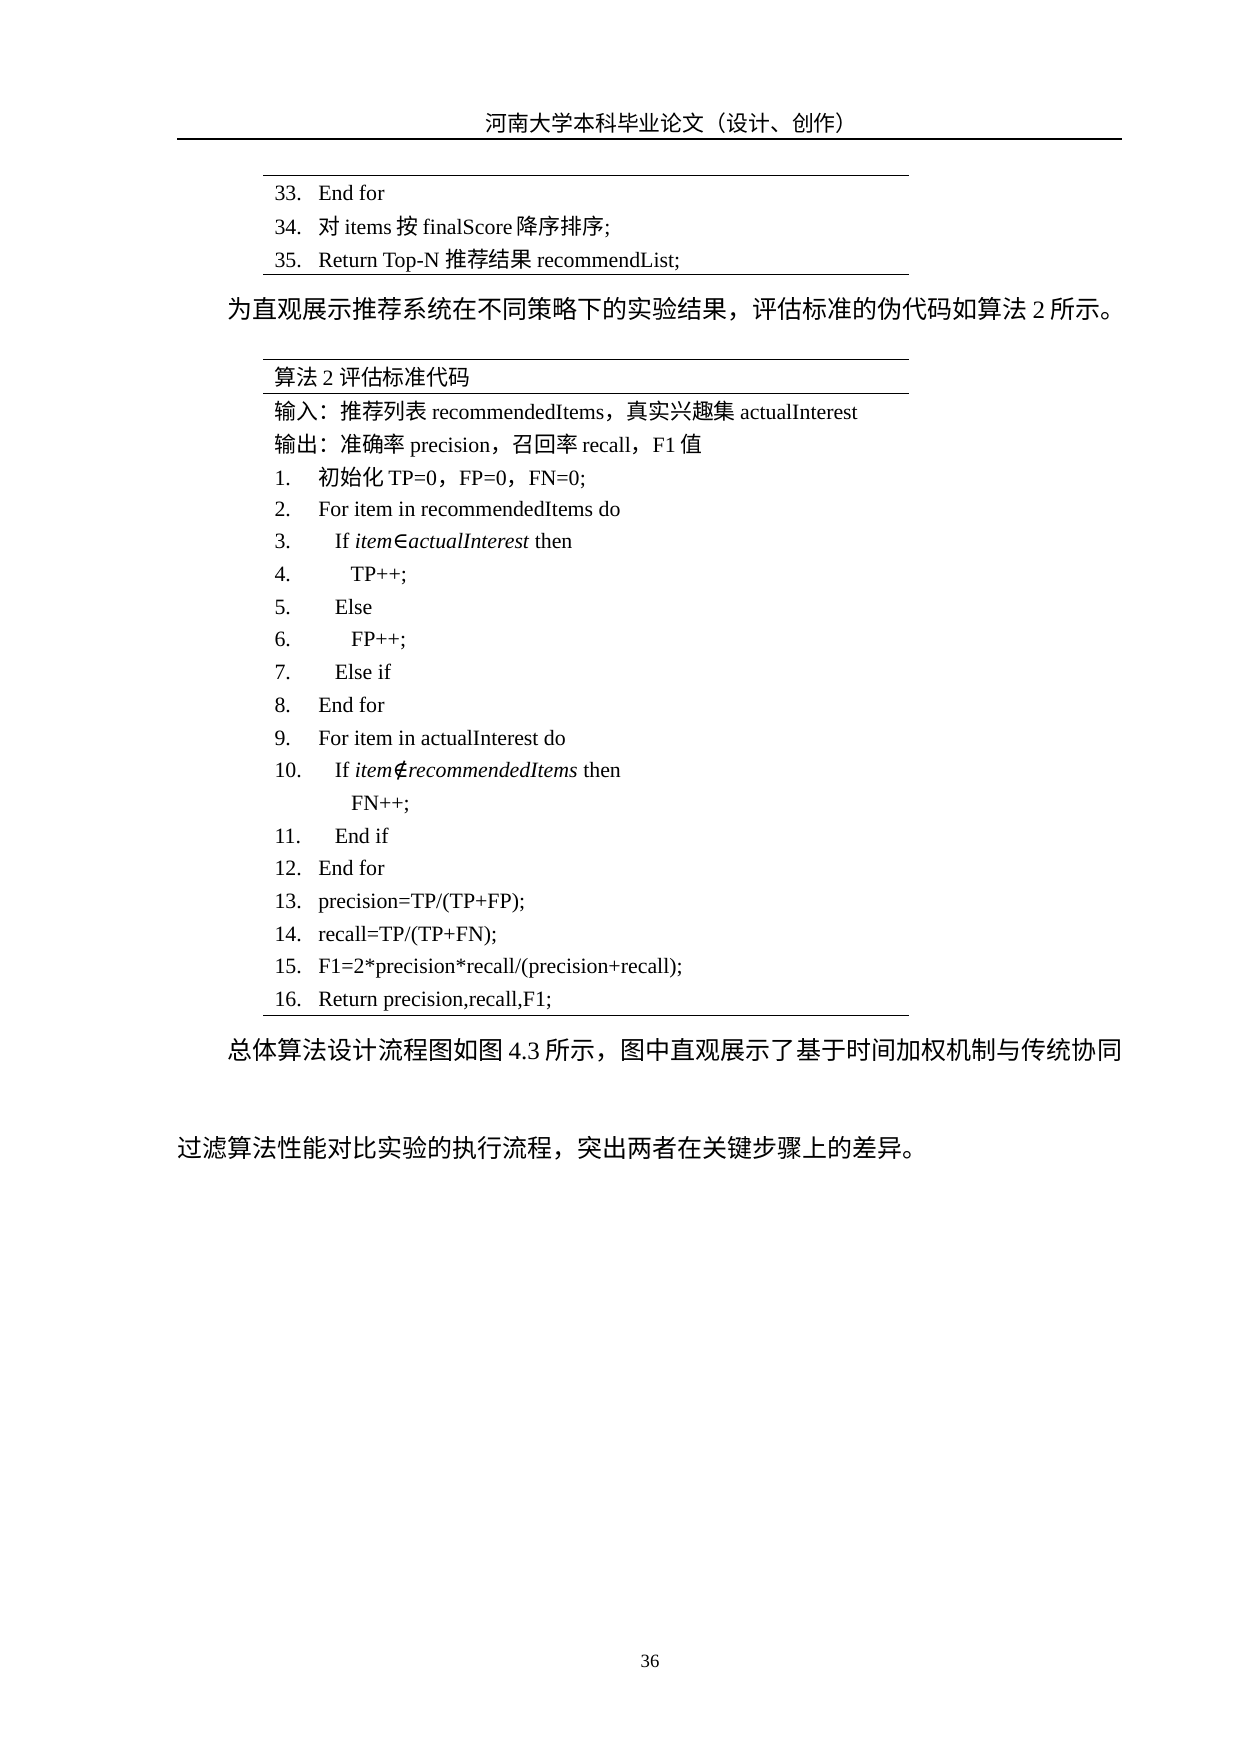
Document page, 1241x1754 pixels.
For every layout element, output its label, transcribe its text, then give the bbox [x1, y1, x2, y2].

text 总体算法设计流程图如图4.3所示，图中直观展示了基于时间加权机制与传统协同过滤算法性能对比实验的执行流程，突出两者在关键步骤上的差异。 [177, 1016, 1122, 1180]
table_header 算法2 评估标准代码 [263, 360, 909, 393]
text 为直观展示推荐系统在不同策略下的实验结果，评估标准的伪代码如算法2所示。 [177, 275, 1122, 341]
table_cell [263, 176, 909, 274]
table_cell 输入：推荐列表recommendedItems，真实兴趣集actualInterest 输出：准确率precision，召回率recall，F1值 初始化TP=0，FP=0，FN=0; For item in recommendedItems do If item∈actualInterest then TP++; Else FP++; Else if End for For item in actualInterest do If item∉recommendedItems then FN++; End if End for precision=TP/(TP+FP); recall=TP/(TP+FN); F1=2*precision*recall/(precision+recall); Return precision,recall,F1; [263, 394, 909, 1015]
